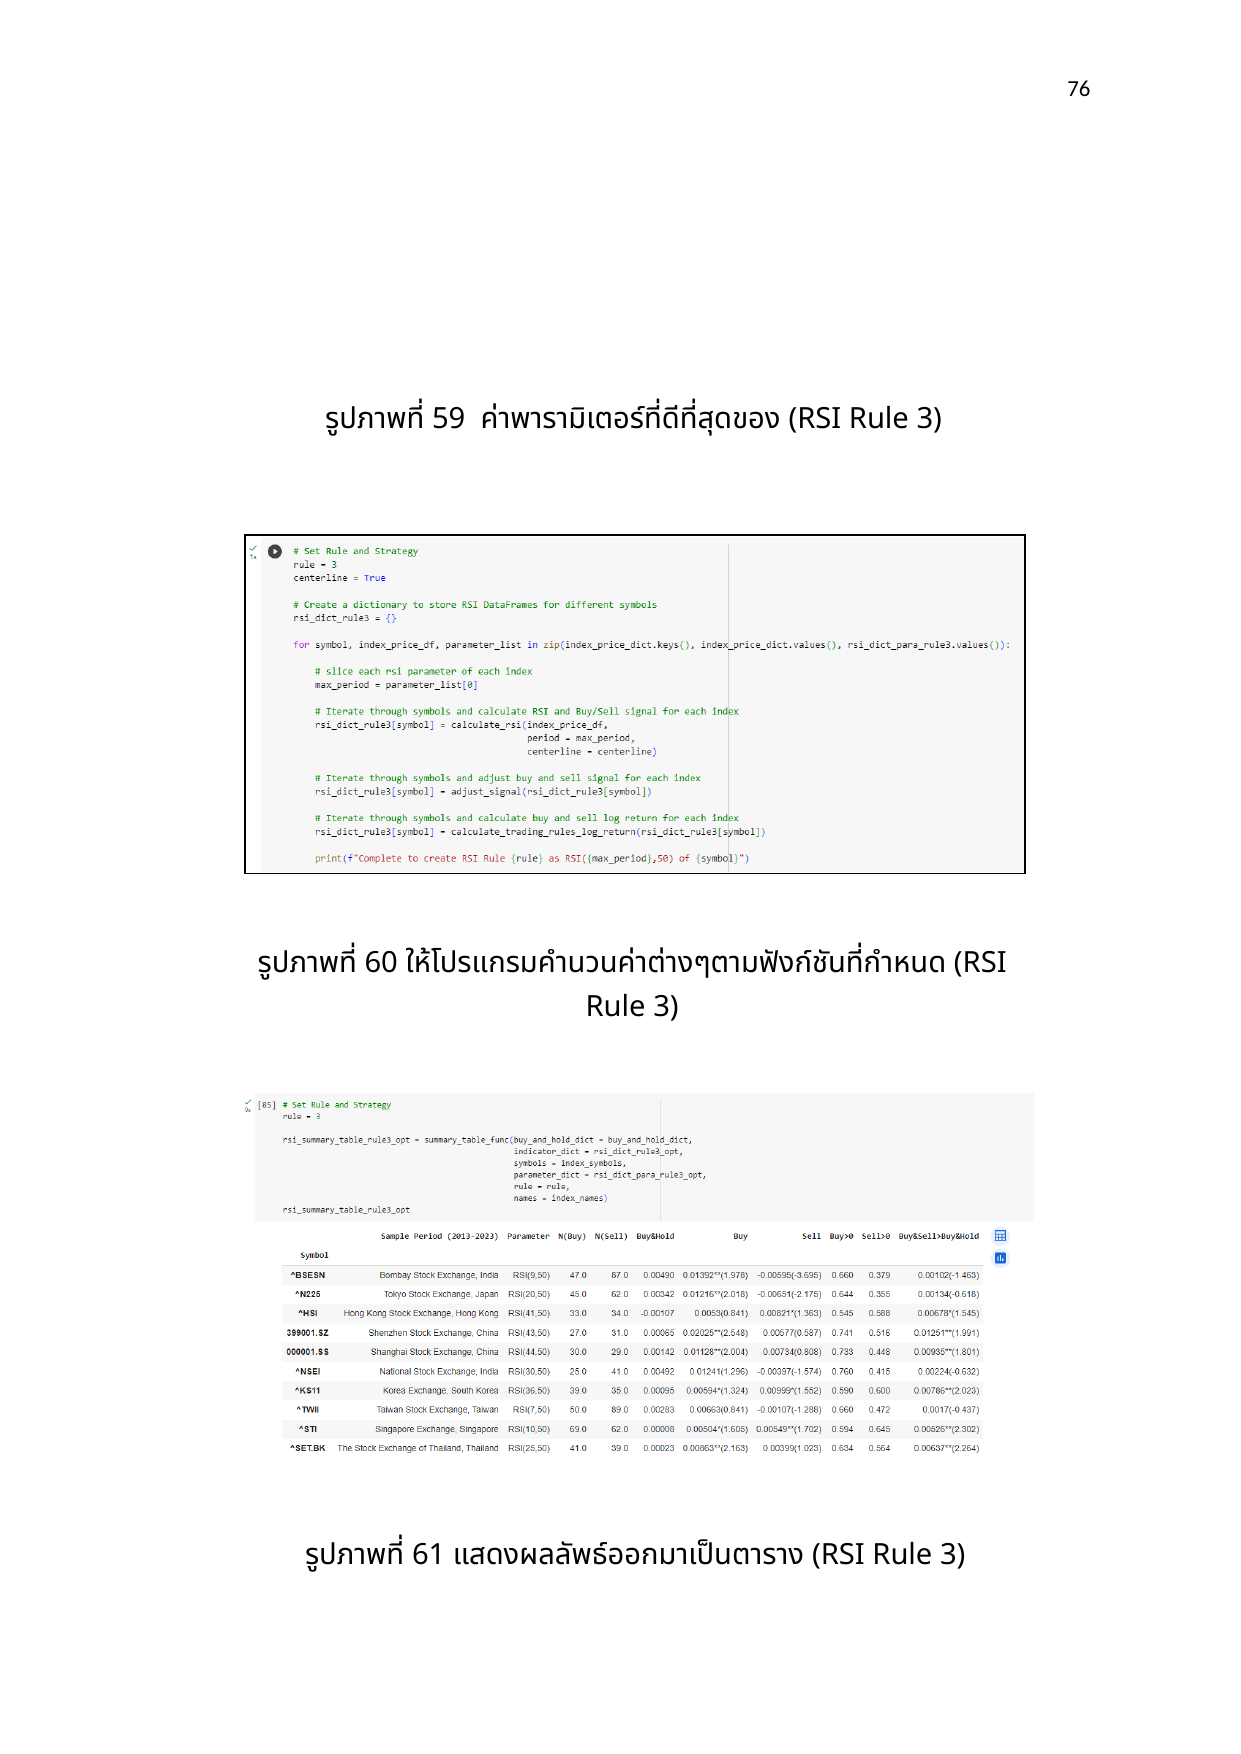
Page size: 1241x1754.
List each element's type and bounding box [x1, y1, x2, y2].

picture [246, 536, 1024, 873]
picture [242, 1088, 1034, 1468]
